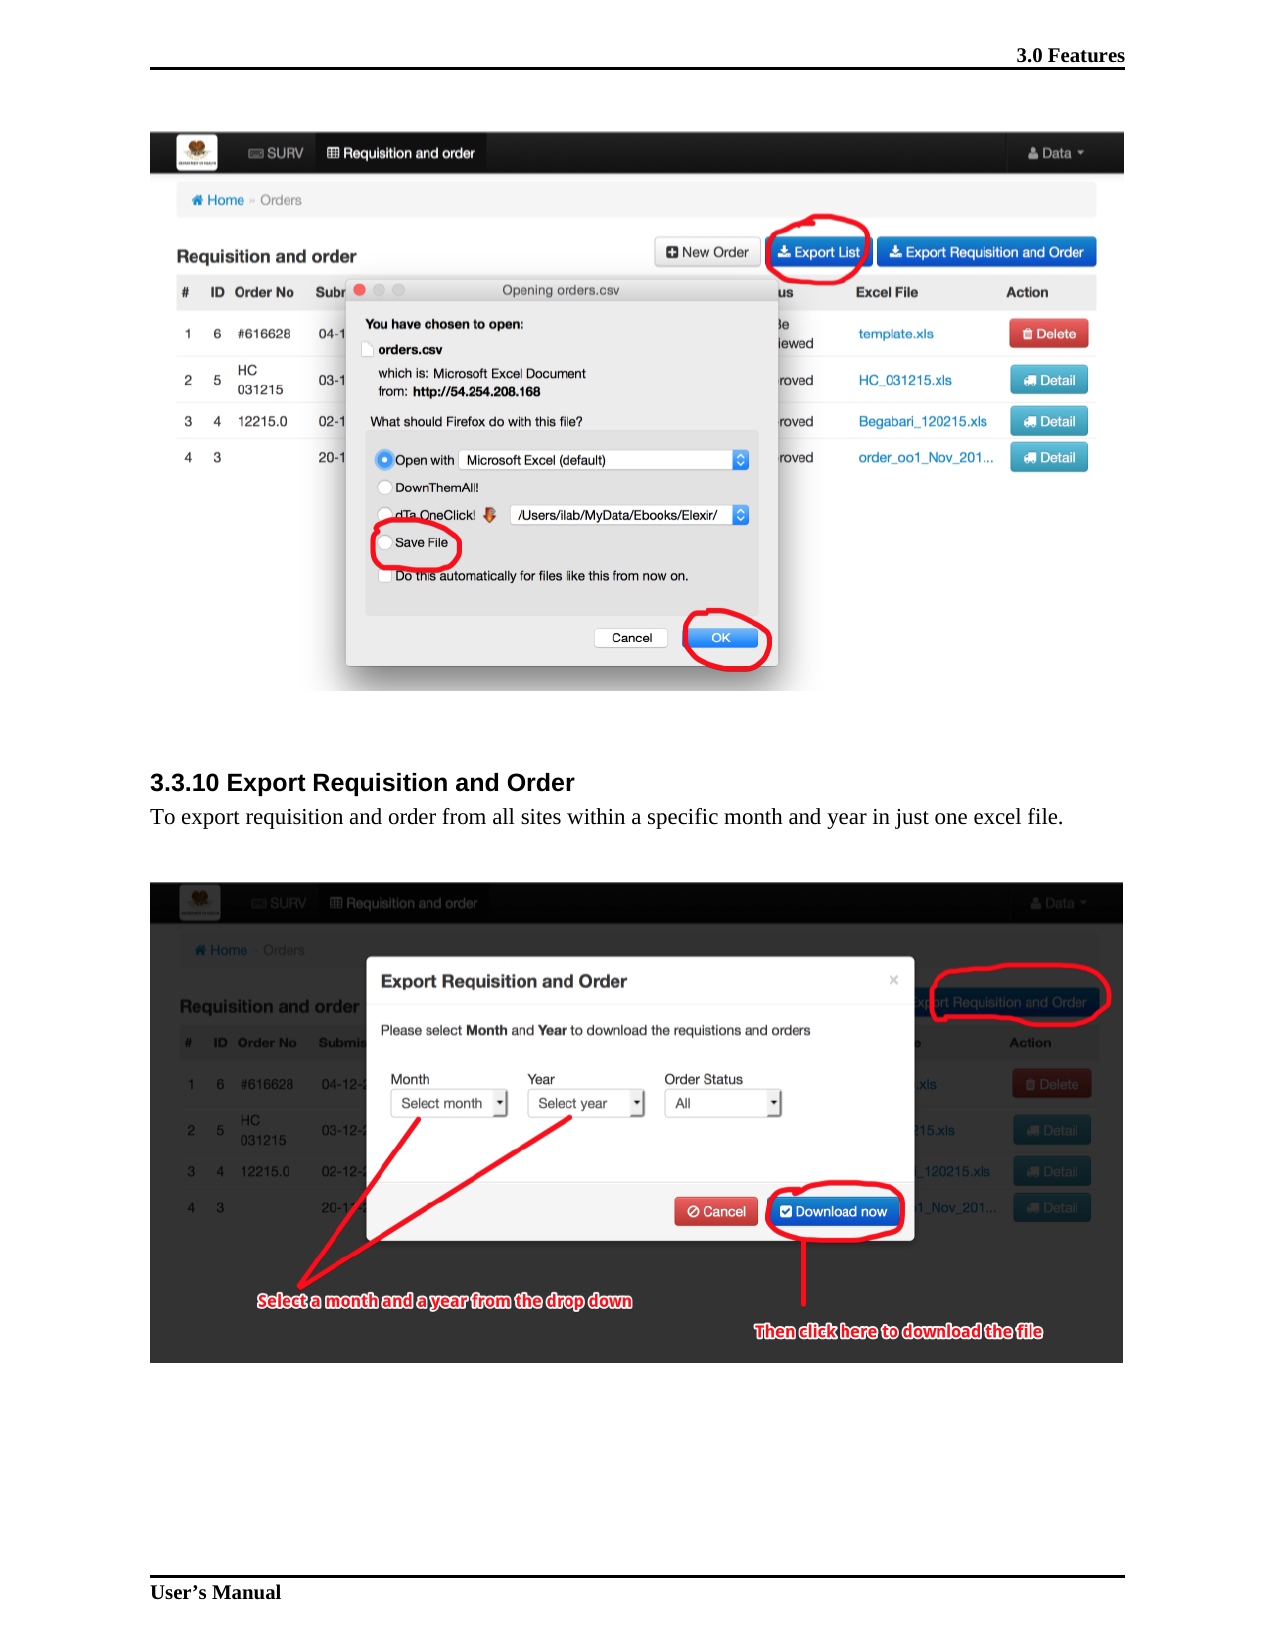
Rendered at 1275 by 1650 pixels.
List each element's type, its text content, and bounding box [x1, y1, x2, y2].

text To export requisition and order from all sites within a specific month and year in just one excel file. [150, 803, 1125, 830]
subtitle 3.3.10 Export Requisition and Order [150, 768, 1125, 797]
picture [150, 131, 1124, 691]
picture [150, 882, 1123, 1363]
